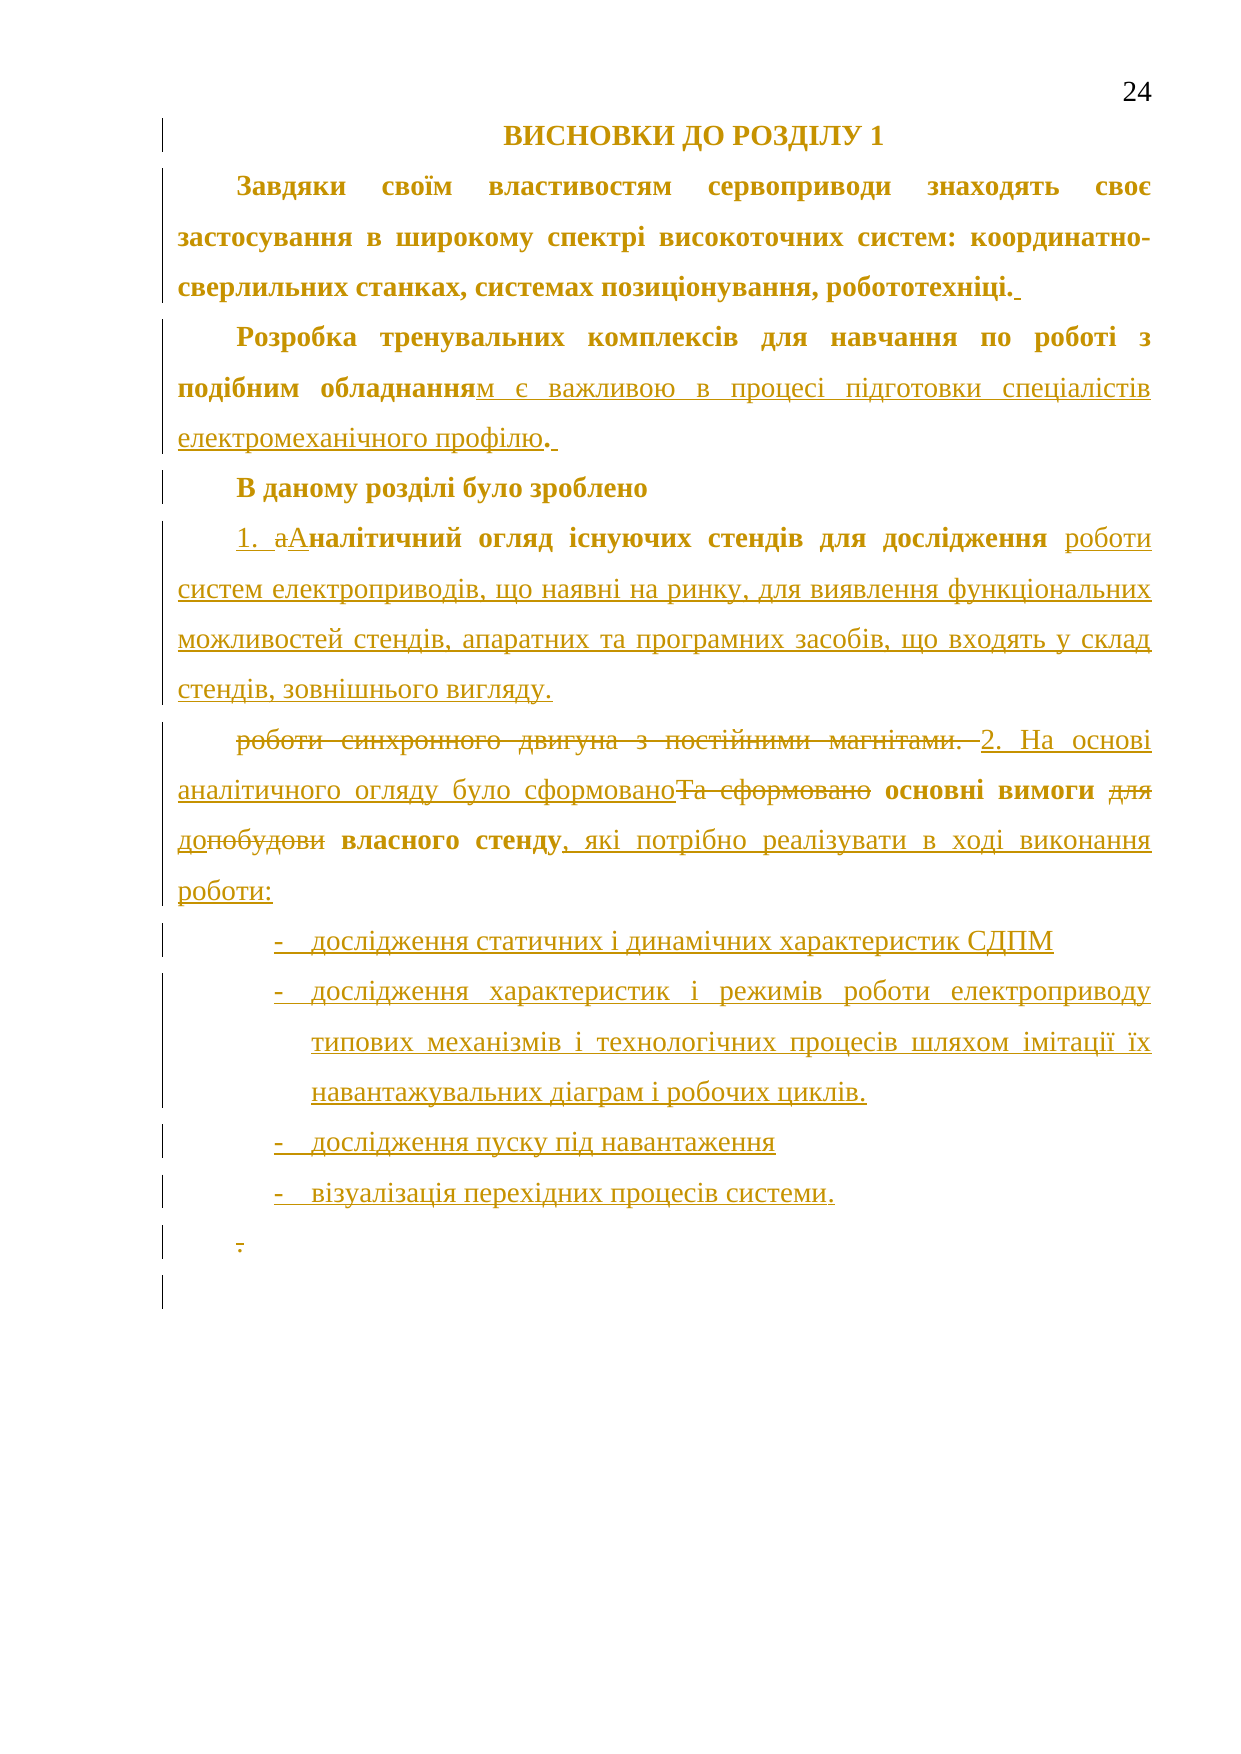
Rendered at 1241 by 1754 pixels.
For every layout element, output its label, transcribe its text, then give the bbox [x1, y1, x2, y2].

text налітичний огляд існуючих стендів для дослідження [177, 521, 1152, 600]
text В даному розділі було зроблено [177, 470, 1152, 504]
text налітичний огляд існуючих стендів для дослідження [177, 601, 1152, 650]
text основні вимоги власного стенду [177, 722, 1152, 906]
text ВИСНОВКИ ДО РОЗДІЛУ 1 [177, 118, 1152, 152]
text Завдяки своїм властивостям сервоприводи знаходять своє застосування в широкому спектрі високоточних систем: координатно-сверлильних станках, системах позиціонування, робототехніці. [177, 168, 1152, 303]
text налітичний огляд існуючих стендів для дослідження [177, 651, 1152, 705]
text Розробка тренувальних комплексів для навчання по роботі з подібним обладнання. [177, 319, 1152, 453]
